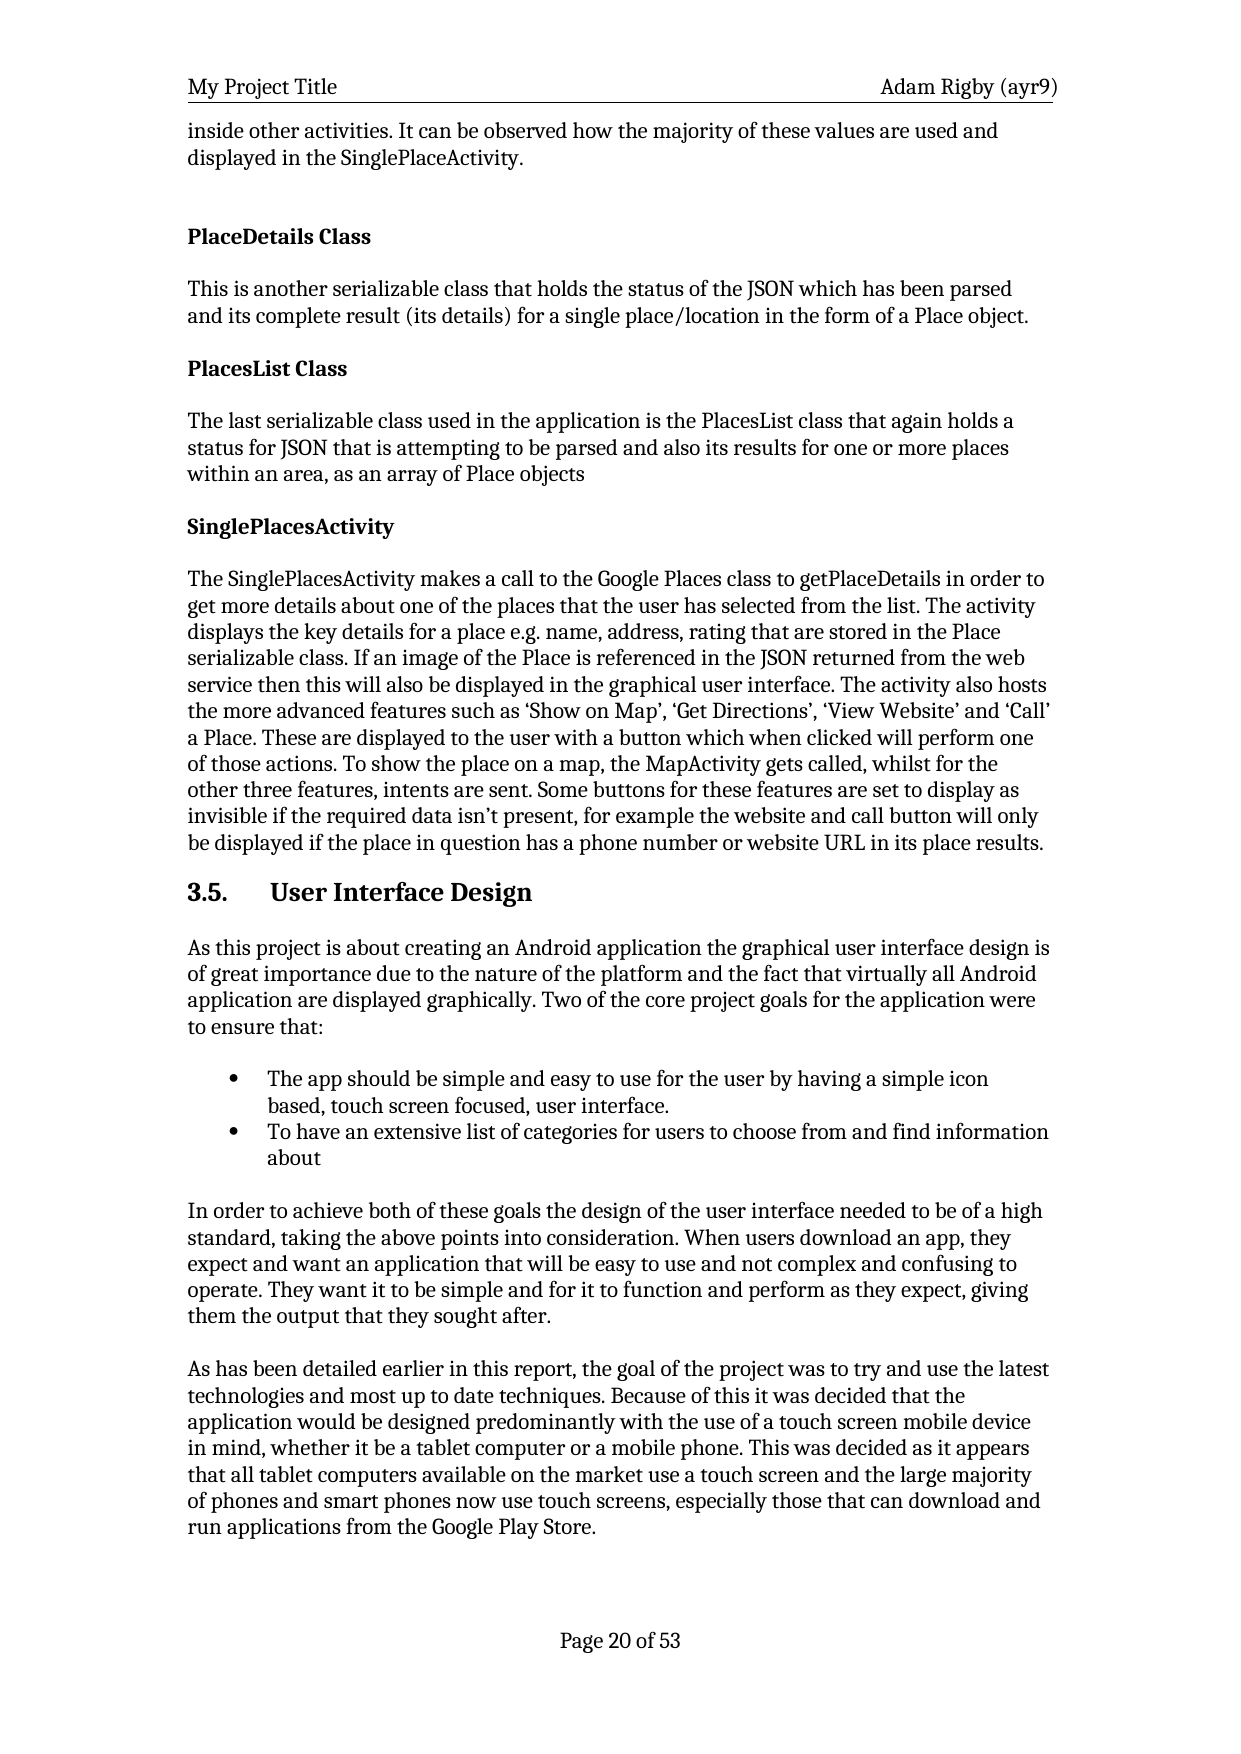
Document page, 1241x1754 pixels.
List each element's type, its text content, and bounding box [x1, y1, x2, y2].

text PlaceDetails Class [187, 223, 1053, 250]
text The last serializable class used in the application is the PlacesList class that again holds a status for JSON that is attempting to be parsed and also its results for one or more places within an area, as an array of Place objects [187, 408, 1053, 487]
subtitle User Interface Design [187, 877, 1053, 908]
text As this project is about creating an Android application the graphical user interface design is of great importance due to the nature of the platform and the fact that virtually all Android application are displayed graphically. Two of the core project goals for the application were to ensure that: [187, 934, 1053, 1040]
text PlacesList Class [187, 355, 1053, 382]
list To have an extensive list of categories for users to choose from and find information about [229, 1119, 1053, 1172]
list The app should be simple and easy to use for the user by having a simple icon based, touch screen focused, user interface. [229, 1066, 1053, 1119]
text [187, 118, 1053, 171]
text In order to achieve both of these goals the design of the user interface needed to be of a high standard, taking the above points into consideration. When users download an app, they expect and want an application that will be easy to use and not complex and confusing to operate. They want it to be simple and for it to function and perform as they expect, giving them the output that they sought after. [187, 1198, 1053, 1330]
text SinglePlacesActivity [187, 513, 1053, 540]
text As has been detailed earlier in this report, the goal of the project was to try and use the latest technologies and most up to date techniques. Because of this it was decided that the application would be designed predominantly with the use of a touch screen mobile device in mind, whether it be a tablet computer or a mobile phone. This was decided as it appears that all tablet computers available on the market use a touch screen and the large majority of phones and smart phones now use touch screens, especially those that can download and run applications from the Google Play Store. [187, 1356, 1053, 1541]
text This is another serializable class that holds the status of the JSON which has been parsed and its complete result (its details) for a single place/location in the form of a Place object. [187, 276, 1053, 329]
text The SinglePlacesActivity makes a call to the Google Places class to getPlaceDetails in order to get more details about one of the places that the user has selected from the list. The activity displays the key details for a place e.g. name, address, rating that are stored in the Place serializable class. If an image of the Place is referenced in the JSON returned from the web service then this will also be displayed in the graphical user interface. The activity also hosts the more advanced features such as ‘Show on Map’, ‘Get Directions’, ‘View Website’ and ‘Call’ a Place. These are displayed to the user with a button which when clicked will perform one of those actions. To show the place on a map, the MapActivity gets called, whilst for the other three features, intents are sent. Some buttons for these features are set to display as invisible if the required data isn’t present, for example the website and call button will only be displayed if the place in question has a phone number or website URL in its place results. [187, 566, 1053, 856]
